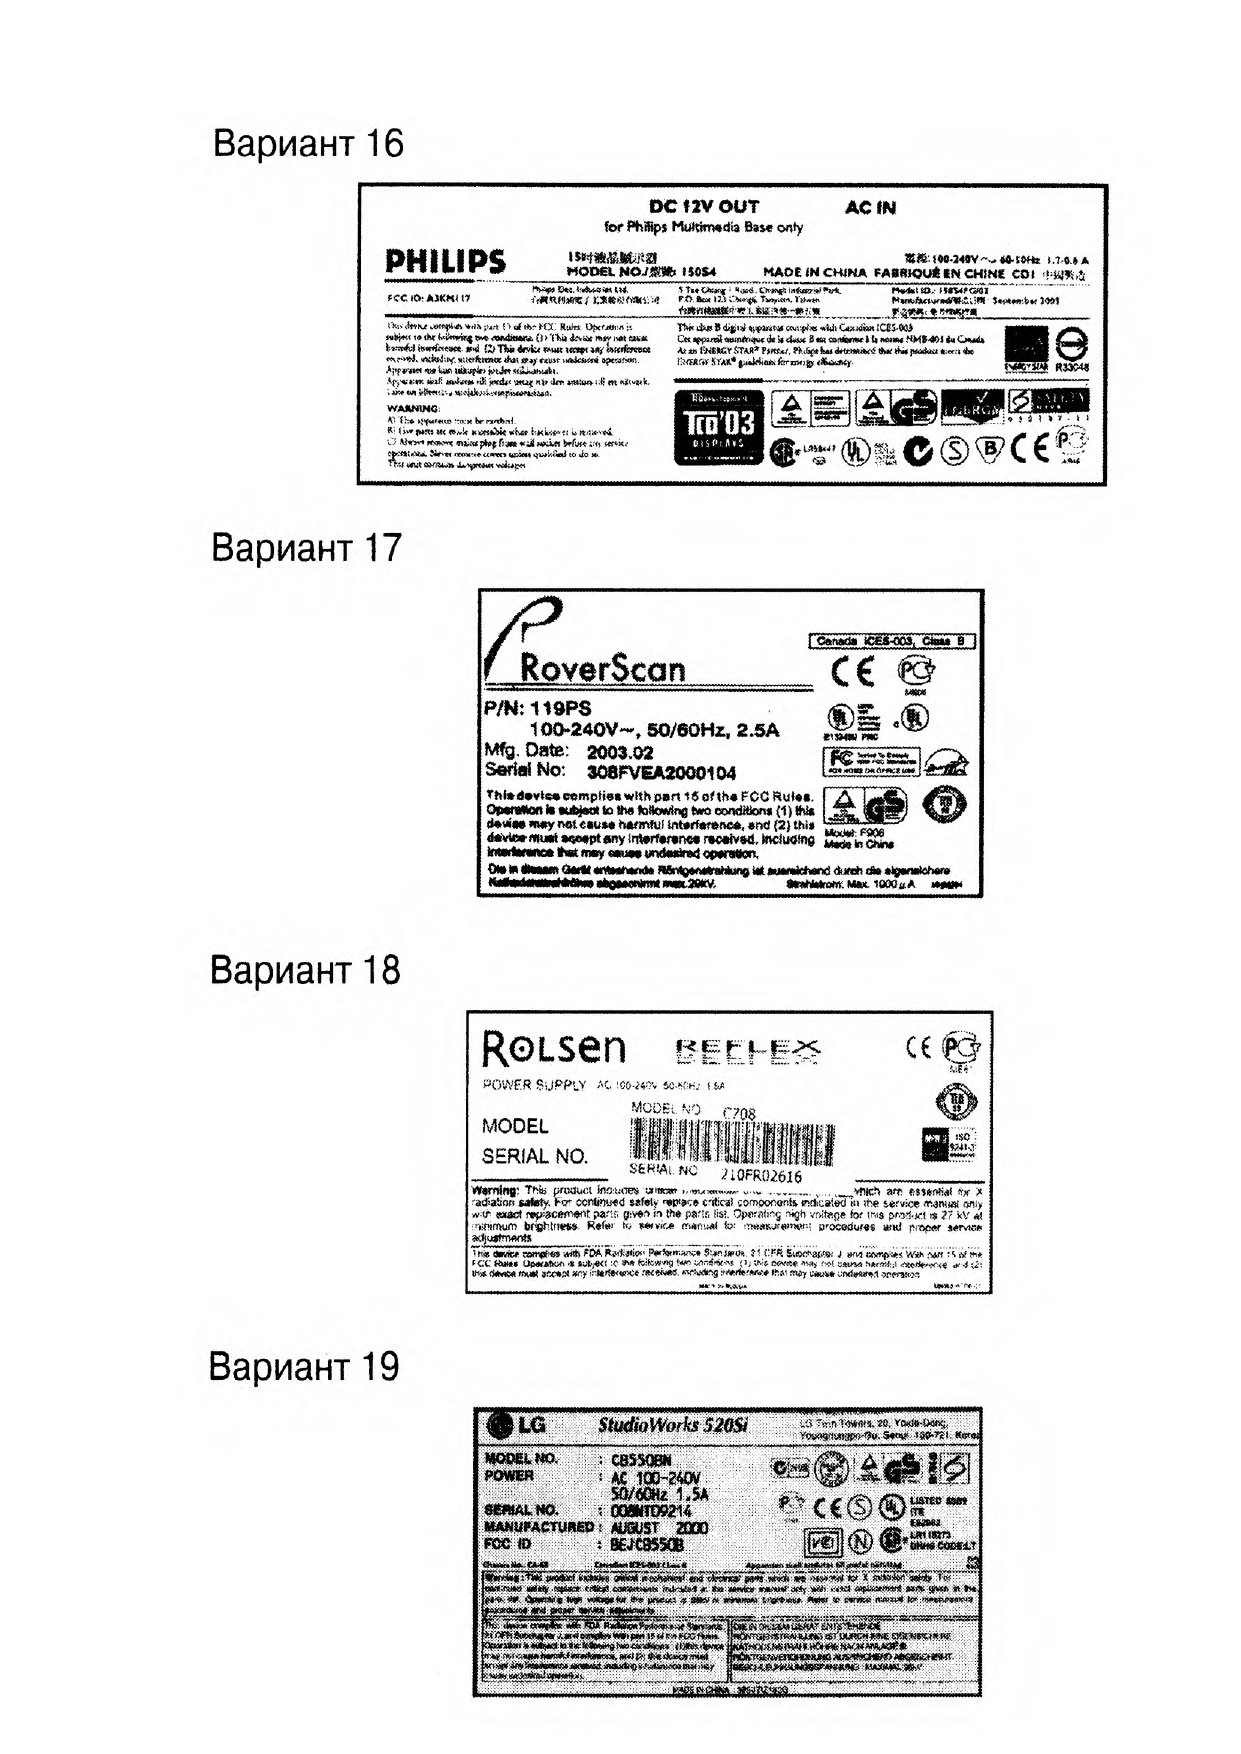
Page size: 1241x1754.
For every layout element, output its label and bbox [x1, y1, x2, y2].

picture [177, 116, 1152, 1733]
